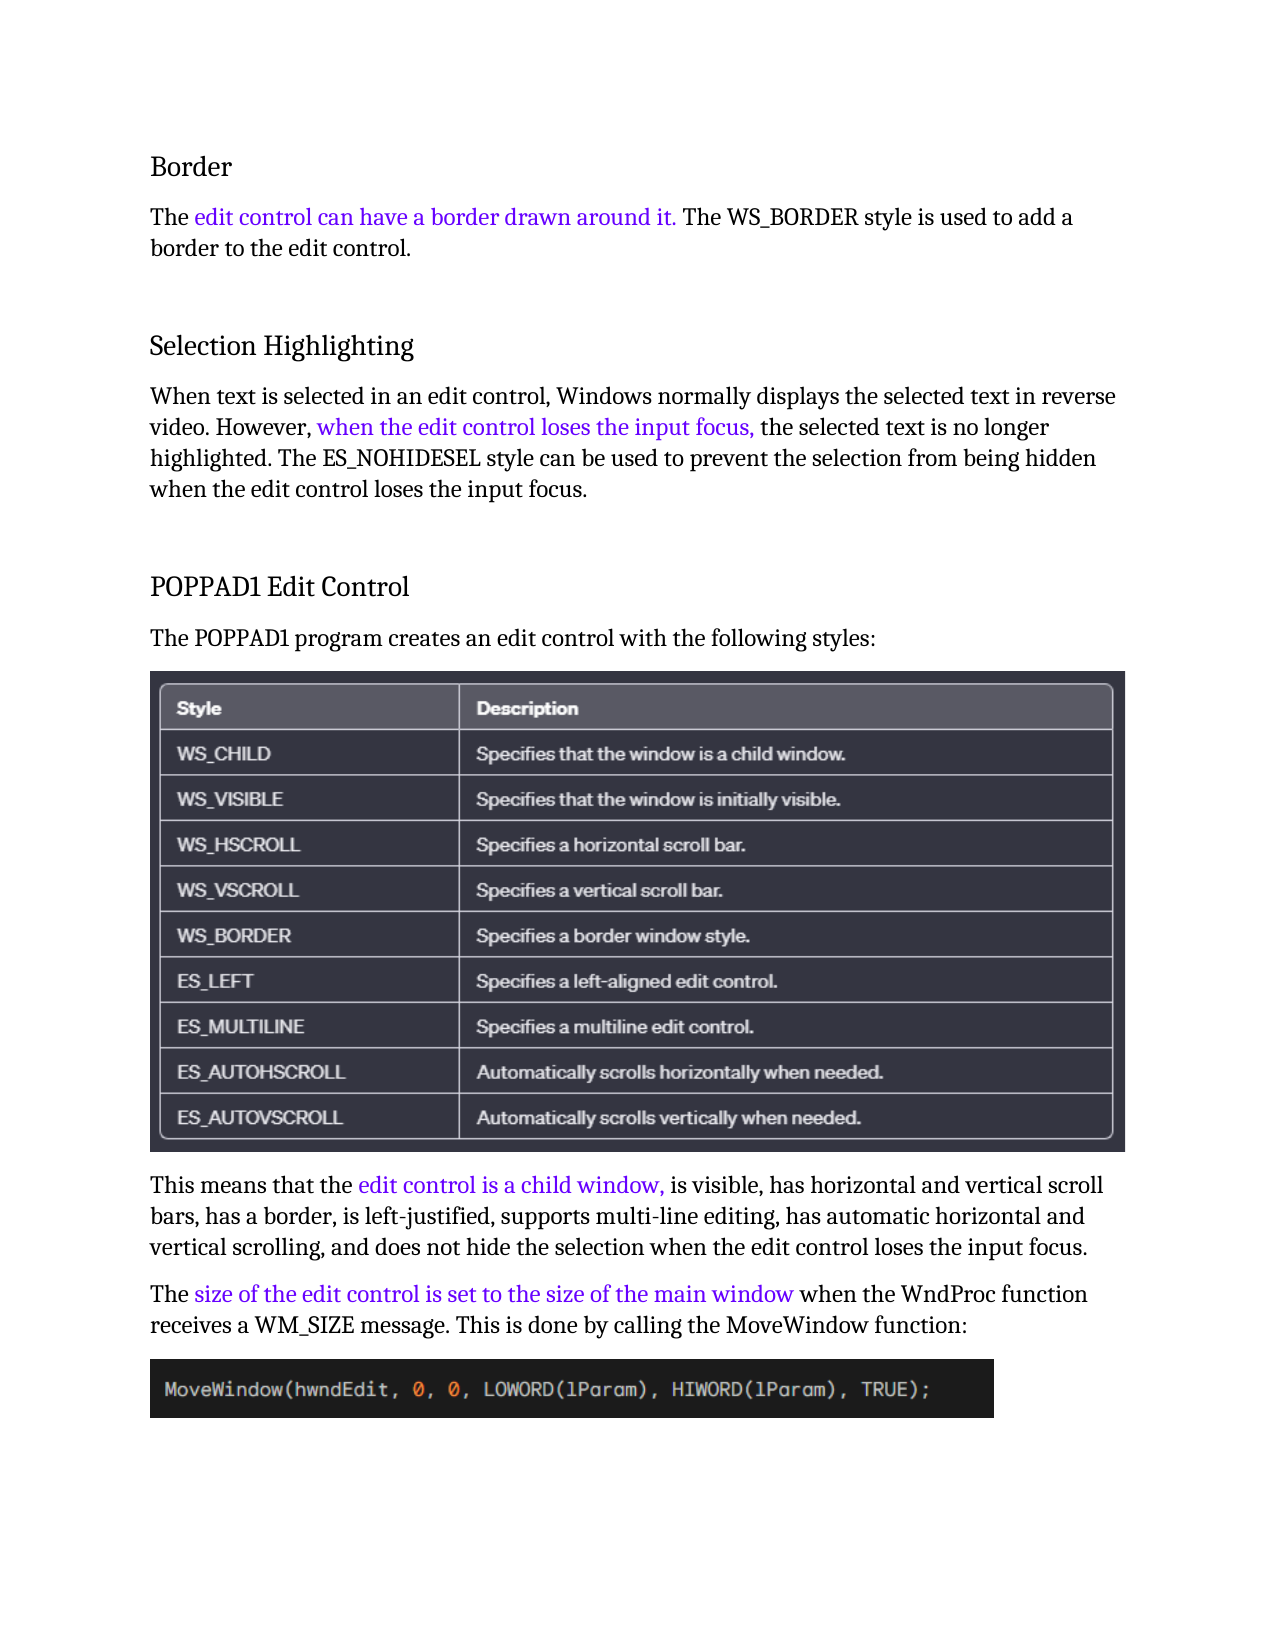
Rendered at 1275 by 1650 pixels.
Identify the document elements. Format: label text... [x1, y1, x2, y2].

text Border [150, 150, 1125, 183]
text The POPPAD1 program creates an edit control with the following styles: [150, 623, 1125, 652]
picture [150, 1359, 994, 1418]
text When text is selected in an edit control, Windows normally displays the selected text in reverse video. However, when the edit control loses the input focus, the selected text is no longer highlighted. The ES_NOHIDESEL style can be used to prevent the selection from being hidden when the edit control loses the input focus. [150, 382, 1125, 504]
text Selection Highlighting [150, 329, 1125, 363]
text The size of the edit control is set to the size of the main window when the WndProc function receives a WM_SIZE message. This is done by calling the MoveWindow function: [150, 1280, 1125, 1340]
text POPPAD1 Edit Control [150, 571, 1125, 604]
text The edit control can have a border drawn around it. The WS_BORDER style is used to add a border to the edit control. [150, 203, 1125, 263]
picture [150, 671, 1125, 1152]
text This means that the edit control is a child window, is visible, has horizontal and vertical scroll bars, has a border, is left-justified, supports multi-line editing, has automatic horizontal and vertical scrolling, and does not hide the selection when the edit control loses the input focus. [150, 1171, 1125, 1261]
